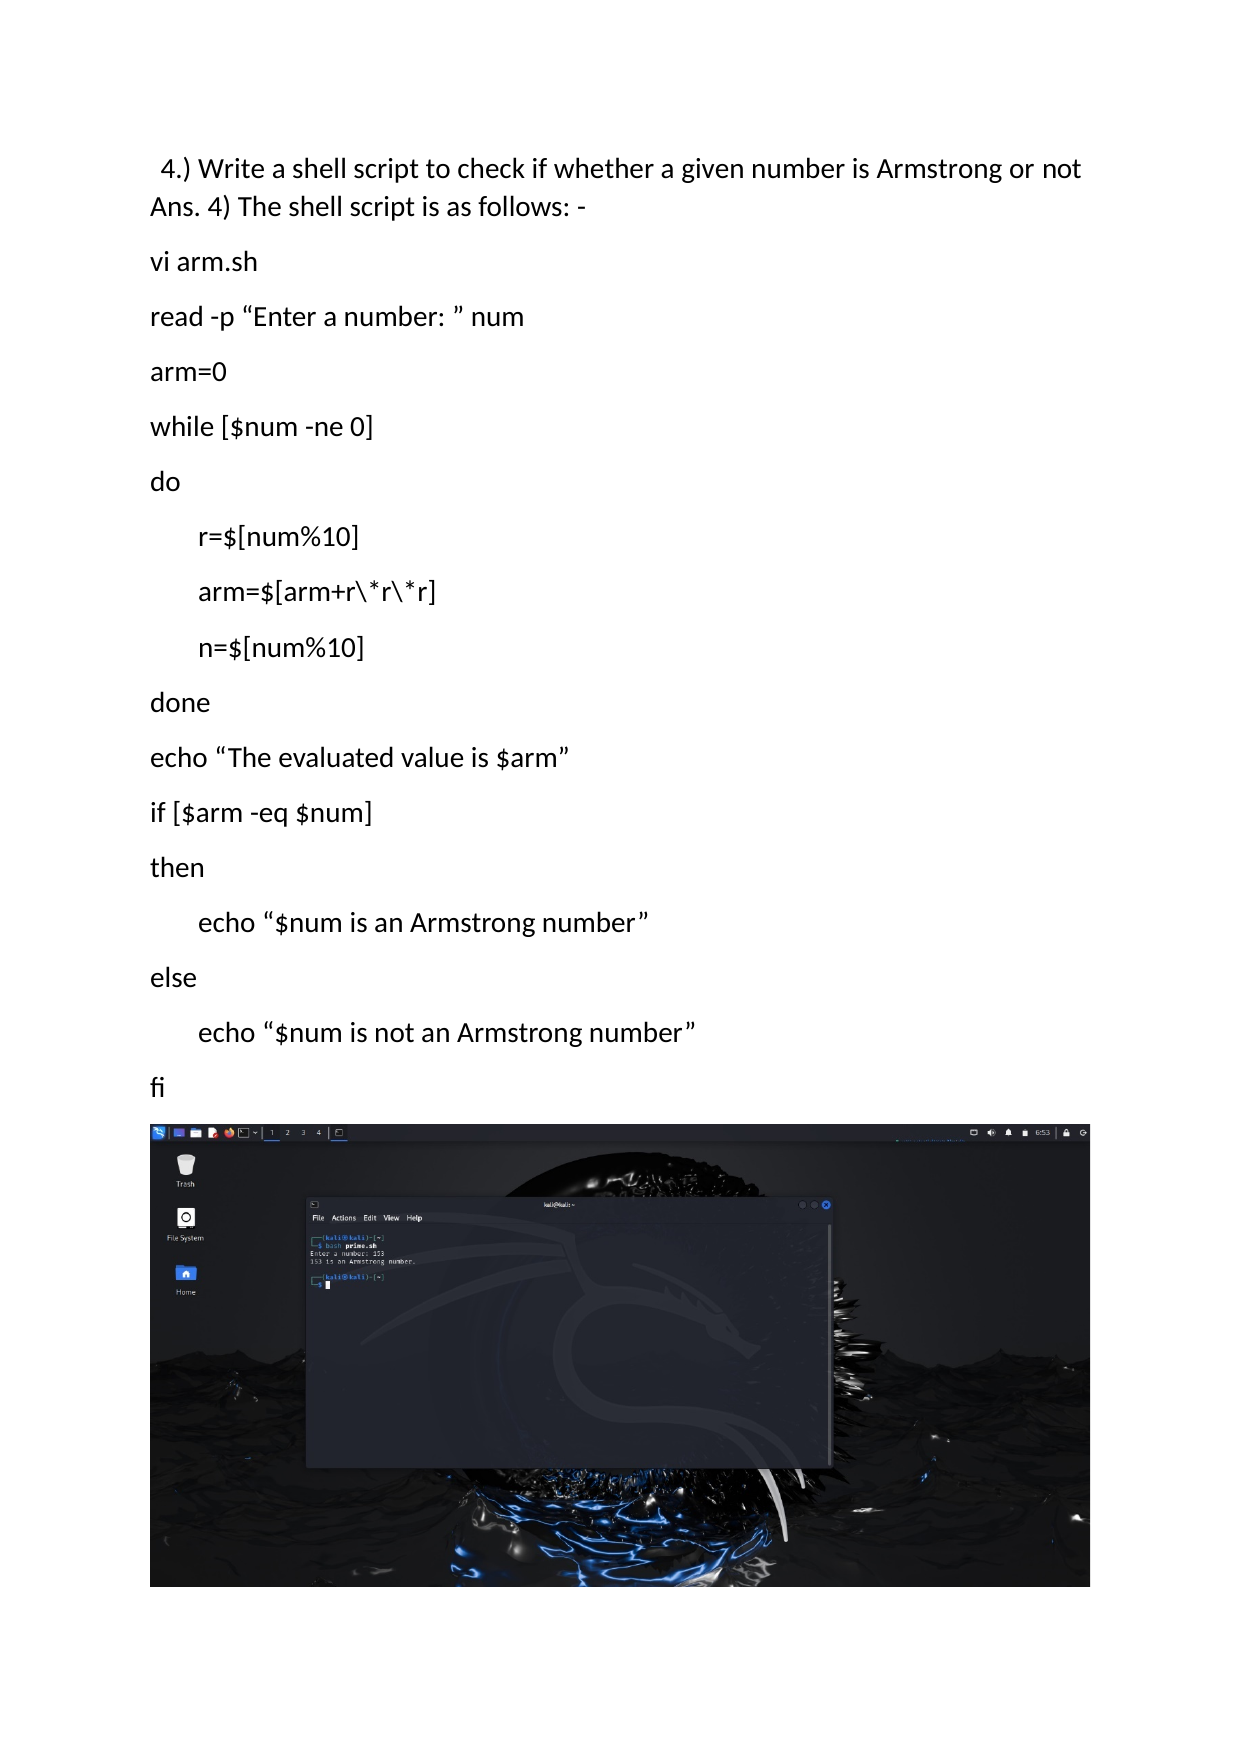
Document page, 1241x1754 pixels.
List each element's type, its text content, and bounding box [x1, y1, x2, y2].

text echo “$num is not an Armstrong number” [150, 1014, 1090, 1050]
text vi arm.sh [150, 243, 1090, 278]
text else [150, 959, 1090, 995]
text do [150, 463, 1090, 499]
text Ans. 4) The shell script is as follows: - [150, 188, 1090, 223]
text then [150, 849, 1090, 885]
text done [150, 684, 1090, 719]
text echo “The evaluated value is $arm” [150, 739, 1090, 774]
text r=$[num%10] [150, 518, 1090, 554]
text arm=0 [150, 353, 1090, 389]
text arm=$[arm+r\*r\*r] [150, 573, 1090, 609]
text echo “$num is an Armstrong number” [150, 904, 1090, 940]
picture [150, 1124, 1091, 1587]
text n=$[num%10] [150, 629, 1090, 664]
list Write a shell script to check if whether a given number is Armstrong or not [160, 150, 1090, 186]
text read -p “Enter a number: ” num [150, 298, 1090, 334]
text if [$arm -eq $num] [150, 794, 1090, 829]
text fi [150, 1069, 1090, 1105]
text while [$num -ne 0] [150, 408, 1090, 444]
